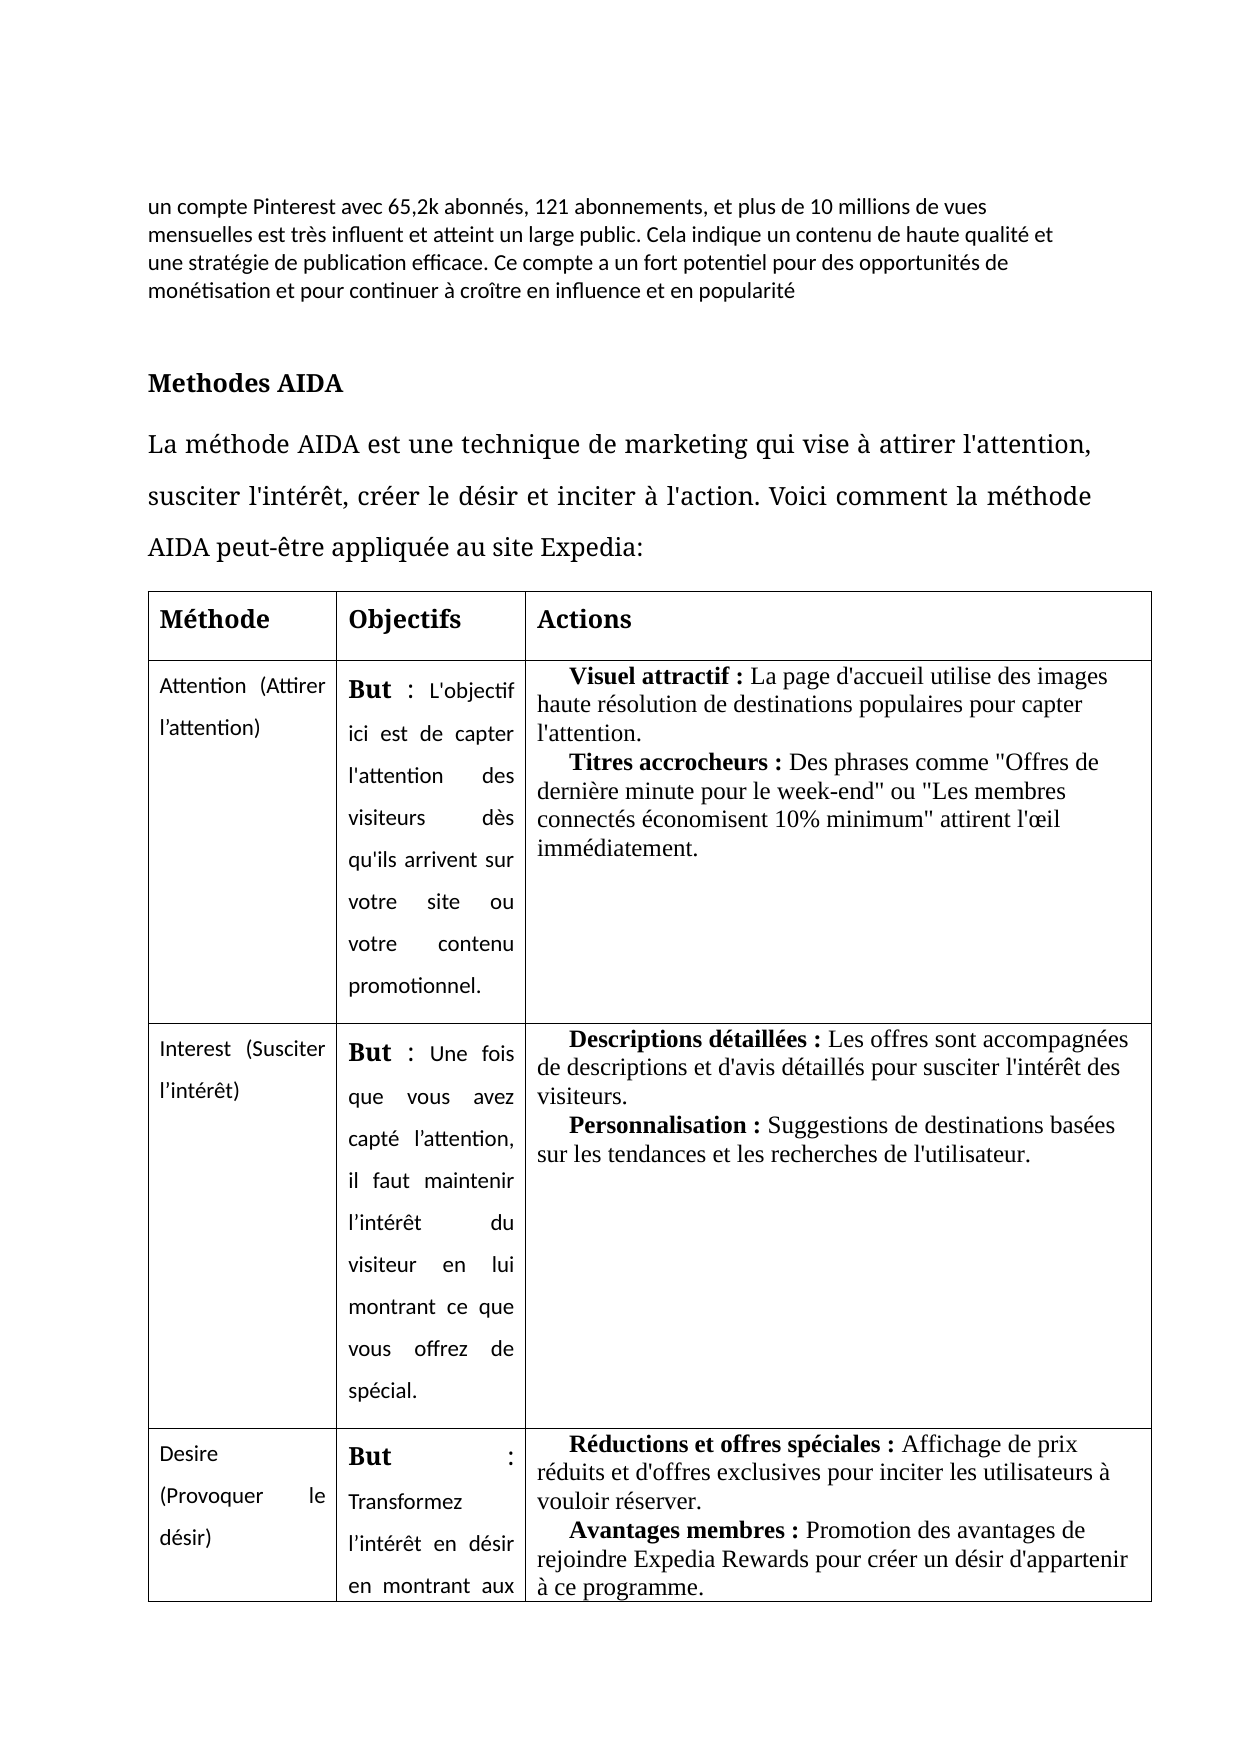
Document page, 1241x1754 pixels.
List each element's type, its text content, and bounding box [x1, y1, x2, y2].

table_header Actions [526, 592, 1151, 660]
table_cell Interest (Susciter l’intérêt) [149, 1024, 336, 1428]
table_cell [149, 1429, 336, 1601]
table_cell But : Une fois que vous avez capté l’attention, il faut maintenir l’intérêt du visiteur en lui montrant ce que vous offrez de spécial. [337, 1024, 525, 1428]
table_cell  Descriptions détaillées : Les offres sont accompagnées de descriptions et d'avis détaillés pour susciter l'intérêt des visiteurs.  Personnalisation : Suggestions de destinations basées sur les tendances et les recherches de l'utilisateur. [526, 1024, 1151, 1428]
table_header Méthode [149, 592, 336, 660]
table_header Objectifs [337, 592, 525, 660]
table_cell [337, 1429, 525, 1601]
table_cell  Visuel attractif : La page d'accueil utilise des images haute résolution de destinations populaires pour capter l'attention.  Titres accrocheurs : Des phrases comme "Offres de dernière minute pour le week-end" ou "Les membres connectés économisent 10% minimum" attirent l'œil immédiatement. [526, 661, 1151, 1023]
table_cell Attention (Attirer l’attention) [149, 661, 336, 1023]
text Methodes AIDA [148, 366, 1093, 400]
text un compte Pinterest avec 65,2k abonnés, 121 abonnements, et plus de 10 millions de vues mensuelles est très influent et atteint un large public. Cela indique un contenu de haute qualité et une stratégie de publication efficace. Ce compte a un fort potentiel pour des opportunités de monétisation et pour continuer à croître en influence et en popularité [148, 192, 1093, 304]
table_cell But : L'objectif ici est de capter l'attention des visiteurs dès qu'ils arrivent sur votre site ou votre contenu promotionnel. [337, 661, 525, 1023]
text La méthode AIDA est une technique de marketing qui vise à attirer l'attention, susciter l'intérêt, créer le désir et inciter à l'action. Voici comment la méthode AIDA peut-être appliquée au site Expedia: [148, 427, 1093, 563]
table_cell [526, 1429, 1151, 1601]
